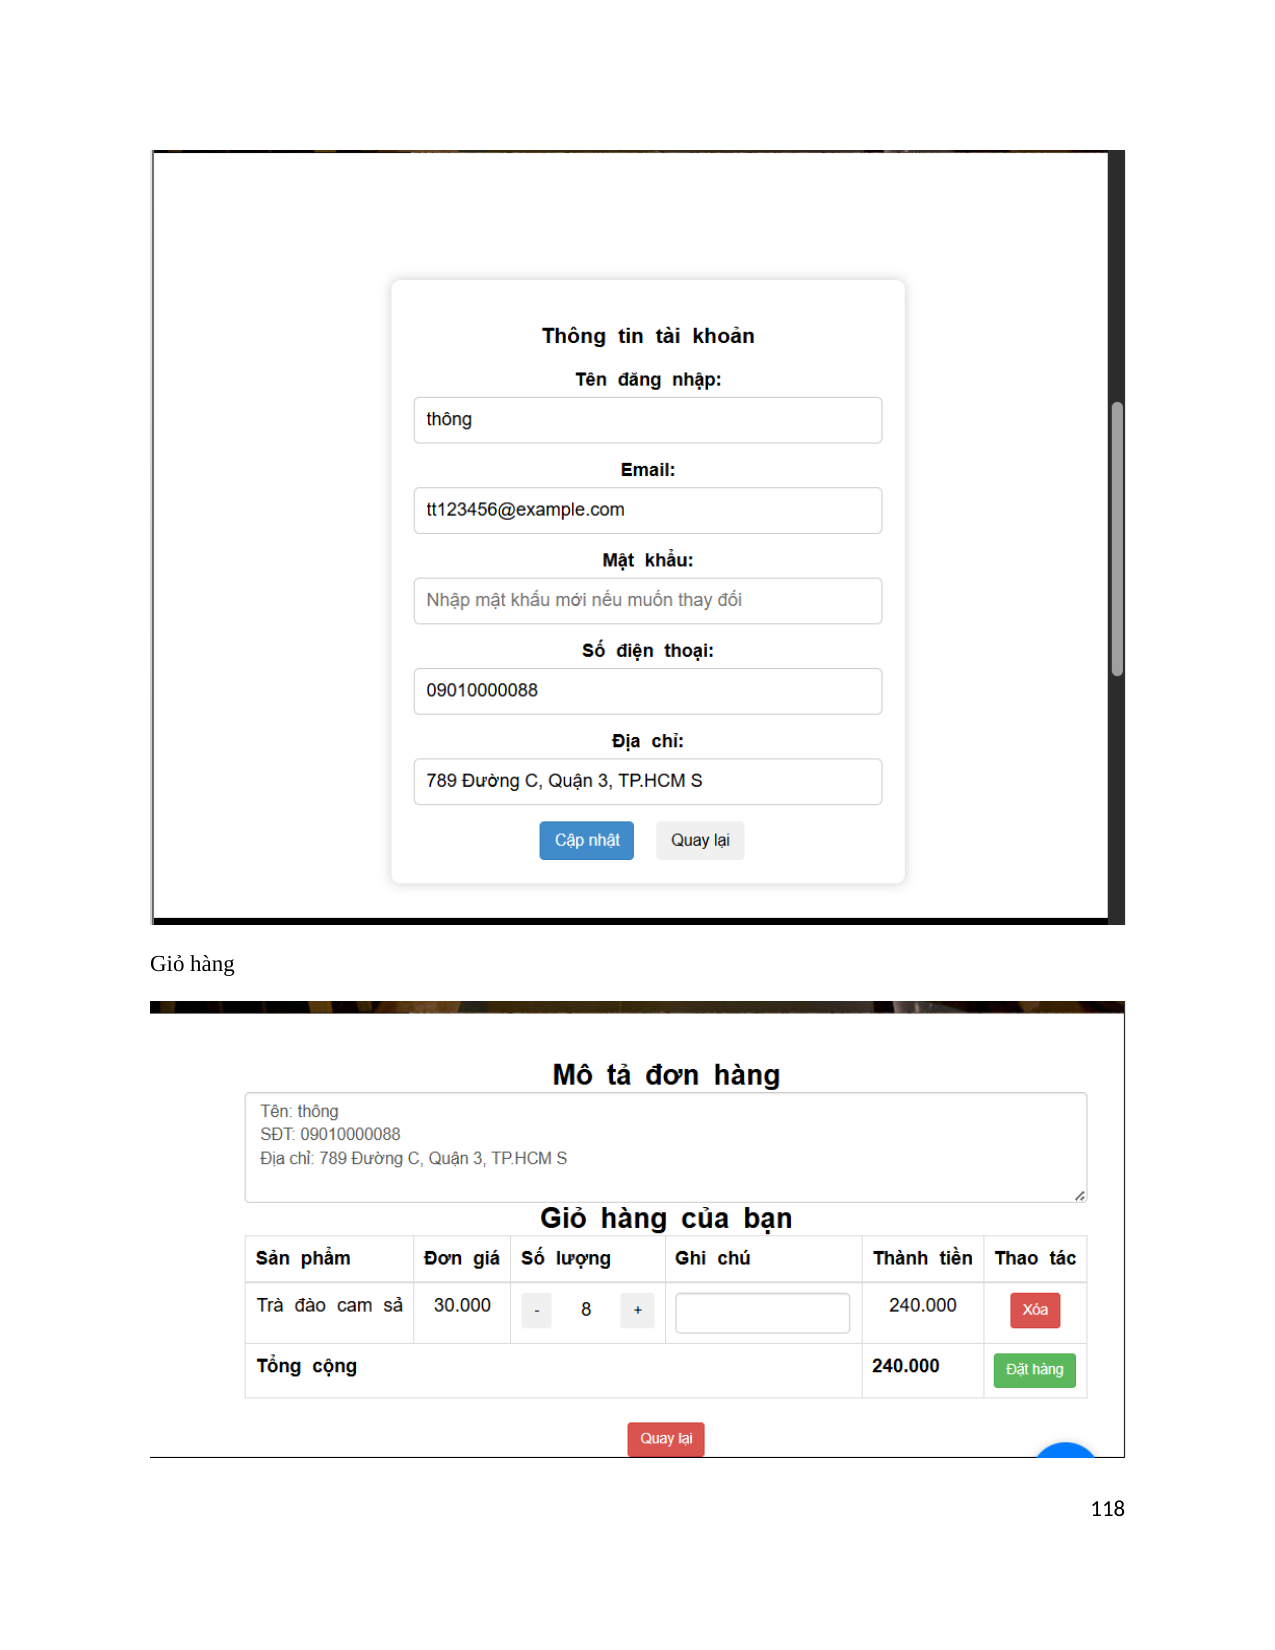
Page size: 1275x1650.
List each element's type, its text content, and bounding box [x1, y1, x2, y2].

picture [150, 1001, 1125, 1458]
picture [150, 150, 1125, 925]
text Giỏ hàng [150, 950, 1125, 976]
